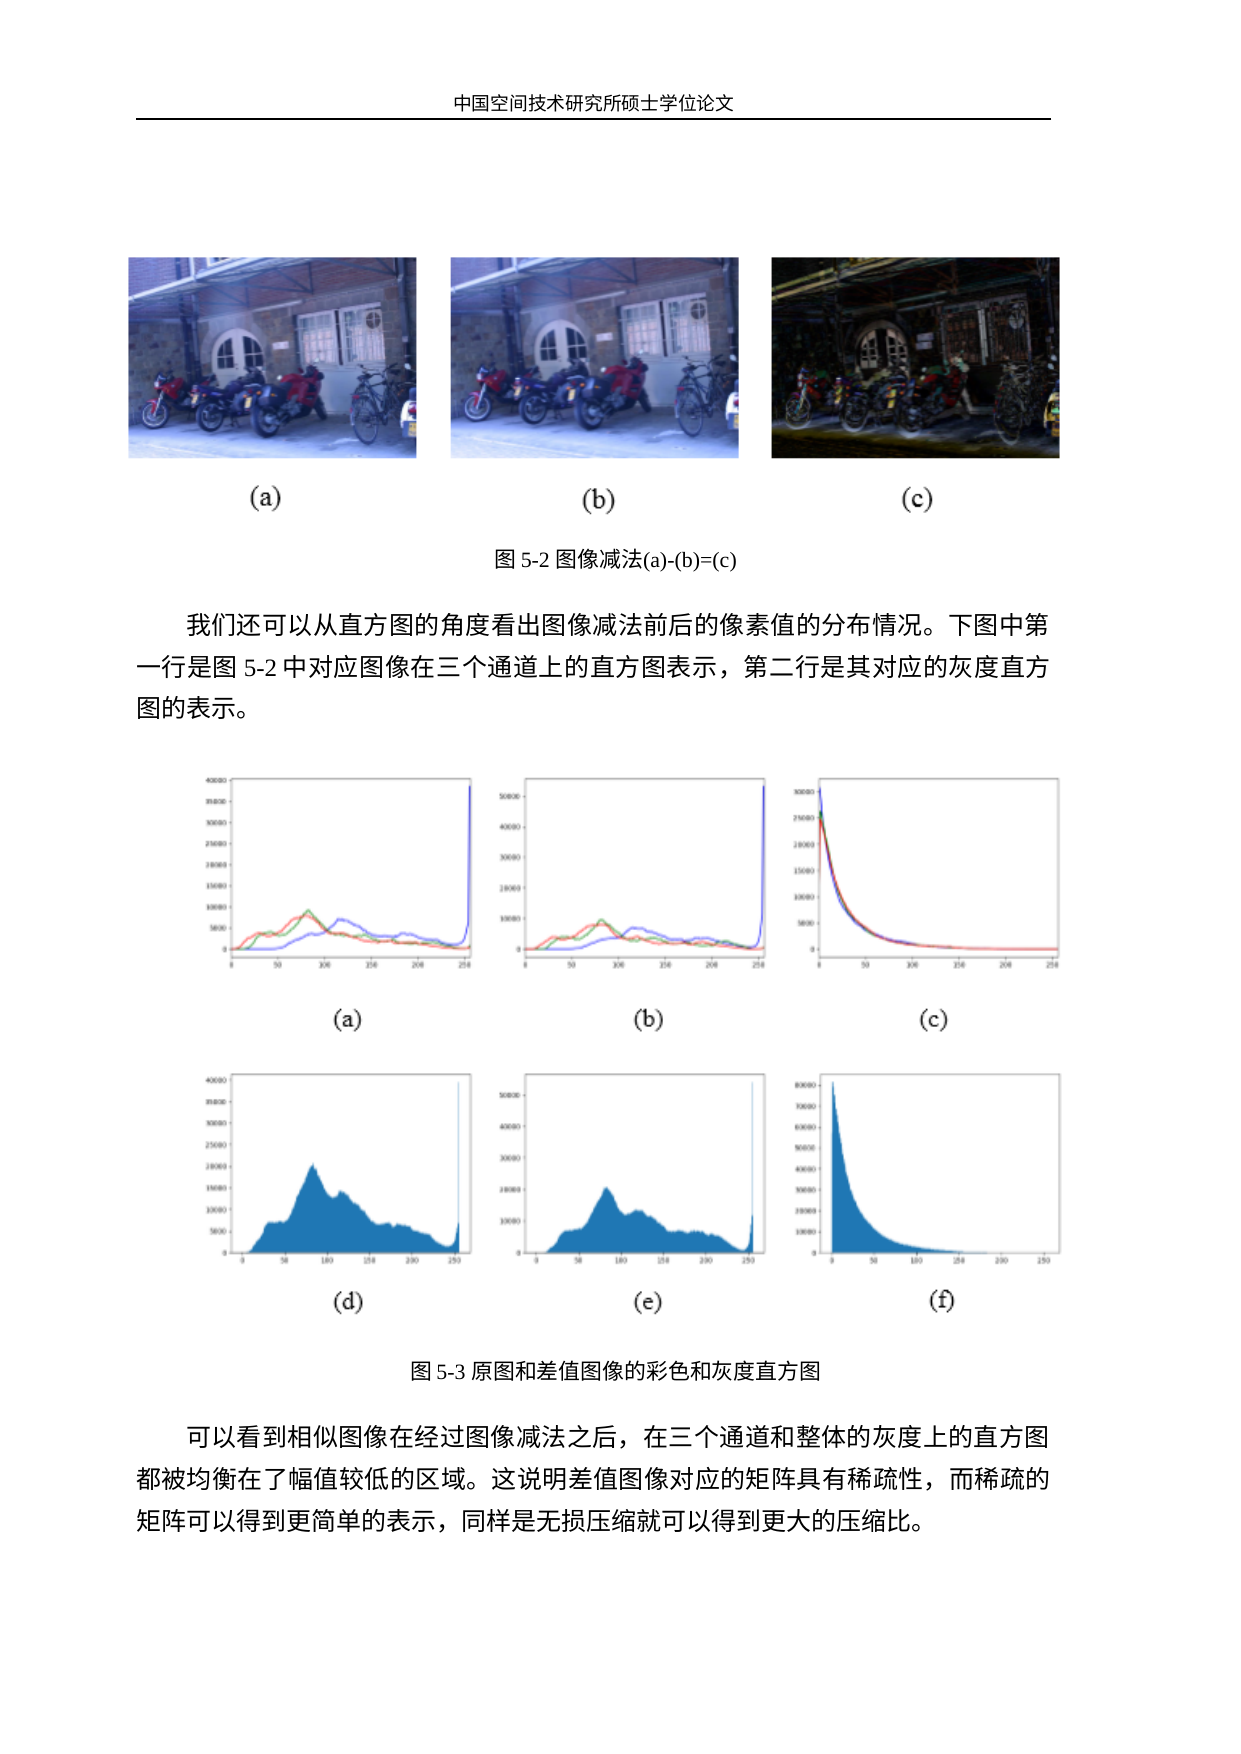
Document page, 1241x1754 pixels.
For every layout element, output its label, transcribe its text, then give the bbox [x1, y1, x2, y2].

subtitle 图5-2 图像减法(a)-(b)=(c) [136, 533, 1051, 572]
text 可以看到相似图像在经过图像减法之后，在三个通道和整体的灰度上的直方图都被均衡在了幅值较低的区域。这说明差值图像对应的矩阵具有稀疏性，而稀疏的矩阵可以得到更简单的表示，同样是无损压缩就可以得到更大的压缩比。 [136, 1413, 1051, 1538]
text 我们还可以从直方图的角度看出图像减法前后的像素值的分布情况。下图中第一行是图5-2中对应图像在三个通道上的直方图表示，第二行是其对应的灰度直方图的表示。 [136, 601, 1051, 726]
subtitle 图5-3 原图和差值图像的彩色和灰度直方图 [136, 1359, 1051, 1384]
